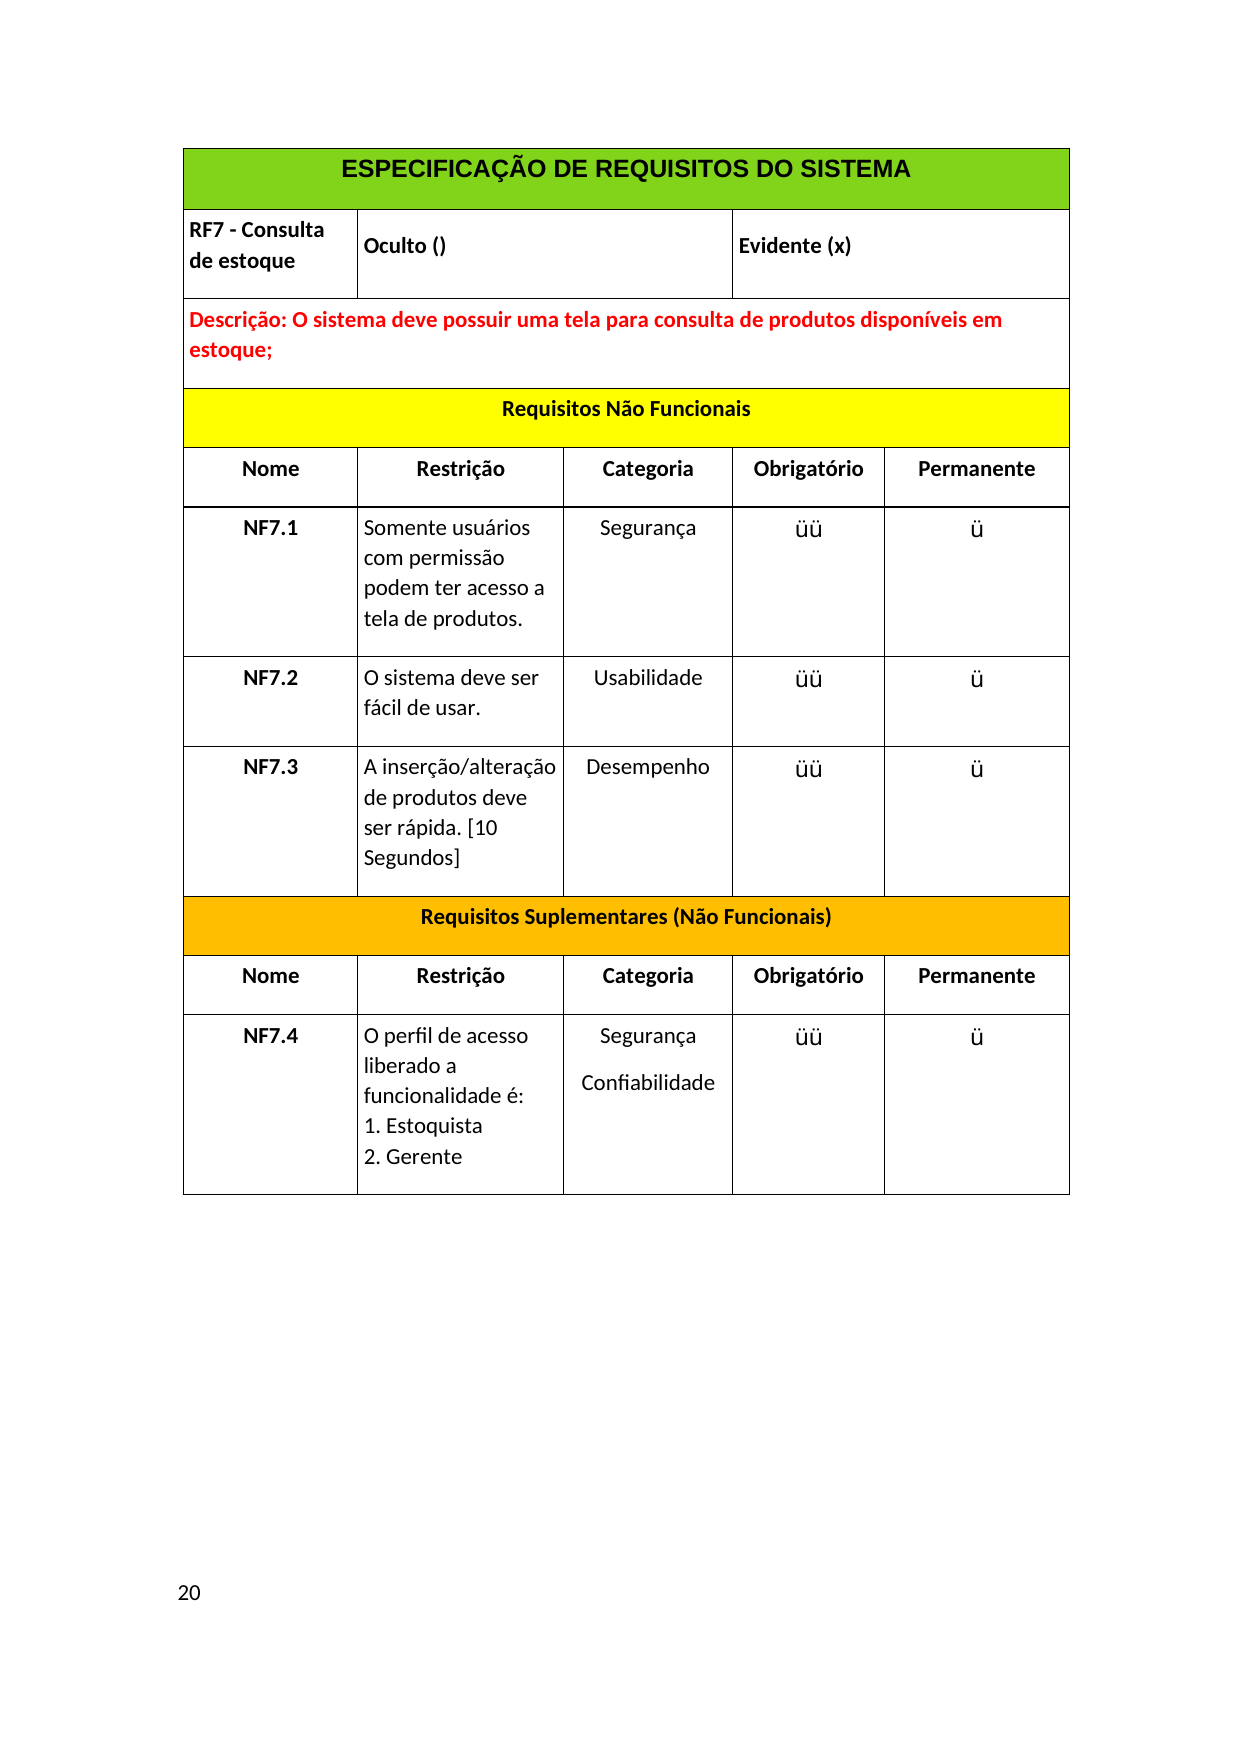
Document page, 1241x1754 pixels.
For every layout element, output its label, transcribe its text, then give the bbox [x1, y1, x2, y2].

table_cell Restrição [358, 956, 563, 1014]
table_cell Evidente (x) [733, 210, 1069, 298]
table_cell Requisitos Não Funcionais [184, 389, 1069, 447]
table_cell Somente usuários com permissão podem ter acesso a tela de produtos. [358, 508, 563, 656]
table_cell O perfil de acesso liberado a funcionalidade é: 1. Estoquista 2. Gerente [358, 1015, 563, 1194]
table_header ESPECIFICAÇÃO DE REQUISITOS DO SISTEMA [184, 149, 1069, 209]
table_cell Oculto () [358, 210, 732, 298]
table_cell Segurança [564, 508, 732, 656]
table_cell Permanente [885, 956, 1069, 1014]
table_cell A inserção/alteração de produtos deve ser rápida. [10 Segundos] [358, 747, 563, 896]
table_cell RF7 - Consulta de estoque [184, 210, 357, 298]
table_cell üü [733, 747, 884, 896]
table_cell NF7.3 [184, 747, 357, 896]
table_cell Usabilidade [564, 657, 732, 746]
table_cell NF7.1 [184, 508, 357, 656]
table_cell Nome [184, 448, 357, 506]
table_cell ü [885, 1015, 1069, 1194]
table_cell NF7.4 [184, 1015, 357, 1194]
table_cell Categoria [564, 448, 732, 506]
table_cell üü [733, 1015, 884, 1194]
table_cell Restrição [358, 448, 563, 506]
table_cell Permanente [885, 448, 1069, 506]
table_cell ü [885, 747, 1069, 896]
table_cell Obrigatório [733, 956, 884, 1014]
table_cell Requisitos Suplementares (Não Funcionais) [184, 897, 1069, 955]
table_cell Segurança Confiabilidade [564, 1015, 732, 1194]
table_cell üü [733, 657, 884, 746]
table_cell Nome [184, 956, 357, 1014]
table_cell Categoria [564, 956, 732, 1014]
table_cell üü [733, 508, 884, 656]
table_cell Obrigatório [733, 448, 884, 506]
table_cell O sistema deve ser fácil de usar. [358, 657, 563, 746]
table_cell ü [885, 657, 1069, 746]
table_cell Descrição: O sistema deve possuir uma tela para consulta de produtos disponíveis em estoque; [184, 299, 1069, 388]
table_cell ü [885, 508, 1069, 656]
table_cell NF7.2 [184, 657, 357, 746]
table_cell Desempenho [564, 747, 732, 896]
